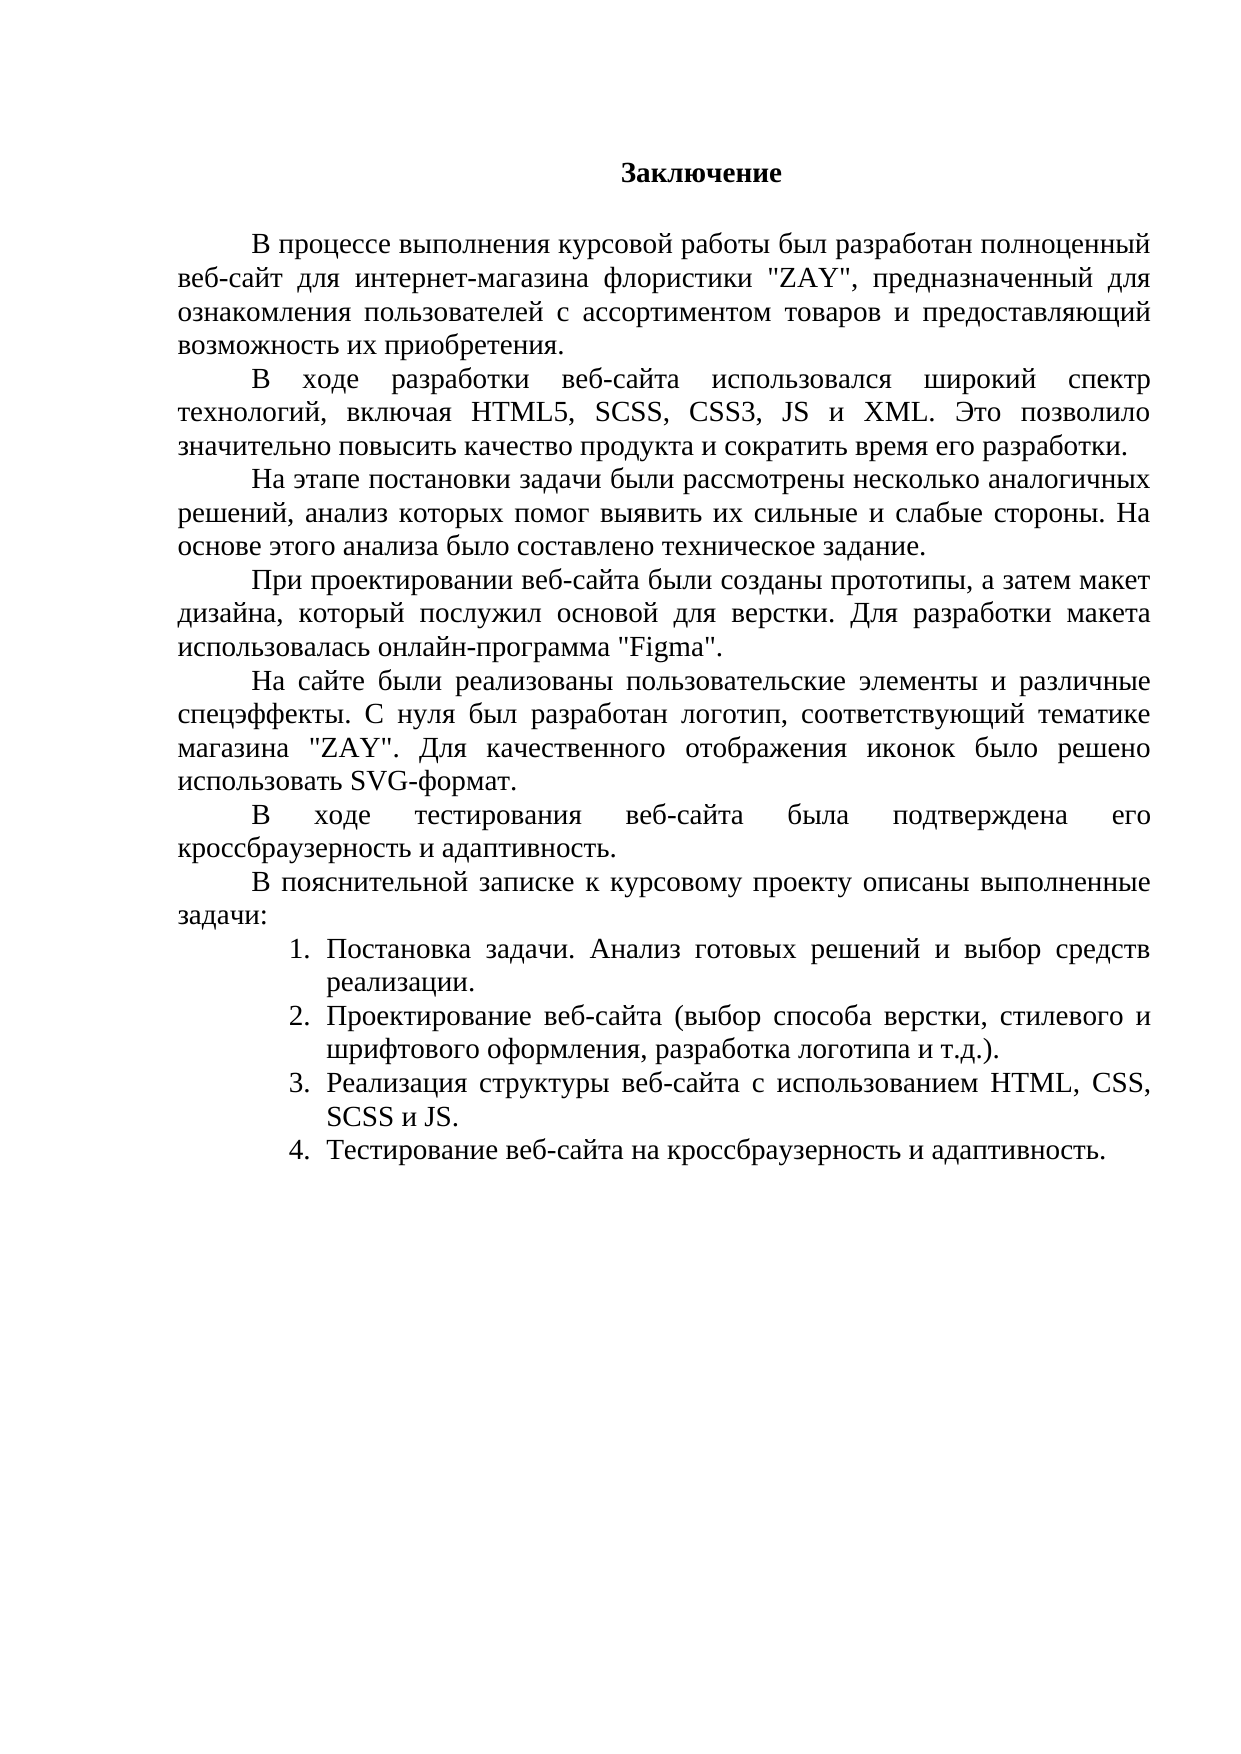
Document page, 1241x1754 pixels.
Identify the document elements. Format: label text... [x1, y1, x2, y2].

text В ходе разработки веб-сайта использовался широкий спектр технологий, включая HTML5, SCSS, CSS3, JS и XML. Это позволило значительно повысить качество продукта и сократить время его разработки. [177, 361, 1152, 461]
text В процессе выполнения курсовой работы был разработан полноценный веб-сайт для интернет-магазина флористики "ZAY", предназначенный для ознакомления пользователей с ассортиментом товаров и предоставляющий возможность их приобретения. [177, 227, 1152, 361]
list Постановка задачи. Анализ готовых решений и выбор средств реализации. [288, 931, 1152, 998]
list Реализация структуры веб-сайта с использованием HTML, CSS, SCSS и JS. [288, 1065, 1152, 1132]
text На этапе постановки задачи были рассмотрены несколько аналогичных решений, анализ которых помог выявить их сильные и слабые стороны. На основе этого анализа было составлено техническое задание. [177, 461, 1152, 562]
list Проектирование веб-сайта (выбор способа верстки, стилевого и шрифтового оформления, разработка логотипа и т.д.). [288, 998, 1152, 1065]
text В пояснительной записке к курсовому проекту описаны выполненные задачи: [177, 864, 1152, 931]
text При проектировании веб-сайта были созданы прототипы, а затем макет дизайна, который послужил основой для верстки. Для разработки макета использовалась онлайн-программа "Figma". [177, 562, 1152, 663]
text Заключение [177, 156, 1152, 189]
text На сайте были реализованы пользовательские элементы и различные спецэффекты. С нуля был разработан логотип, соответствующий тематике магазина "ZAY". Для качественного отображения иконок было решено использовать SVG-формат. [177, 663, 1152, 797]
list Тестирование веб-сайта на кроссбраузерность и адаптивность. [288, 1132, 1152, 1166]
text В ходе тестирования веб-сайта была подтверждена его кроссбраузерность и адаптивность. [177, 797, 1152, 864]
